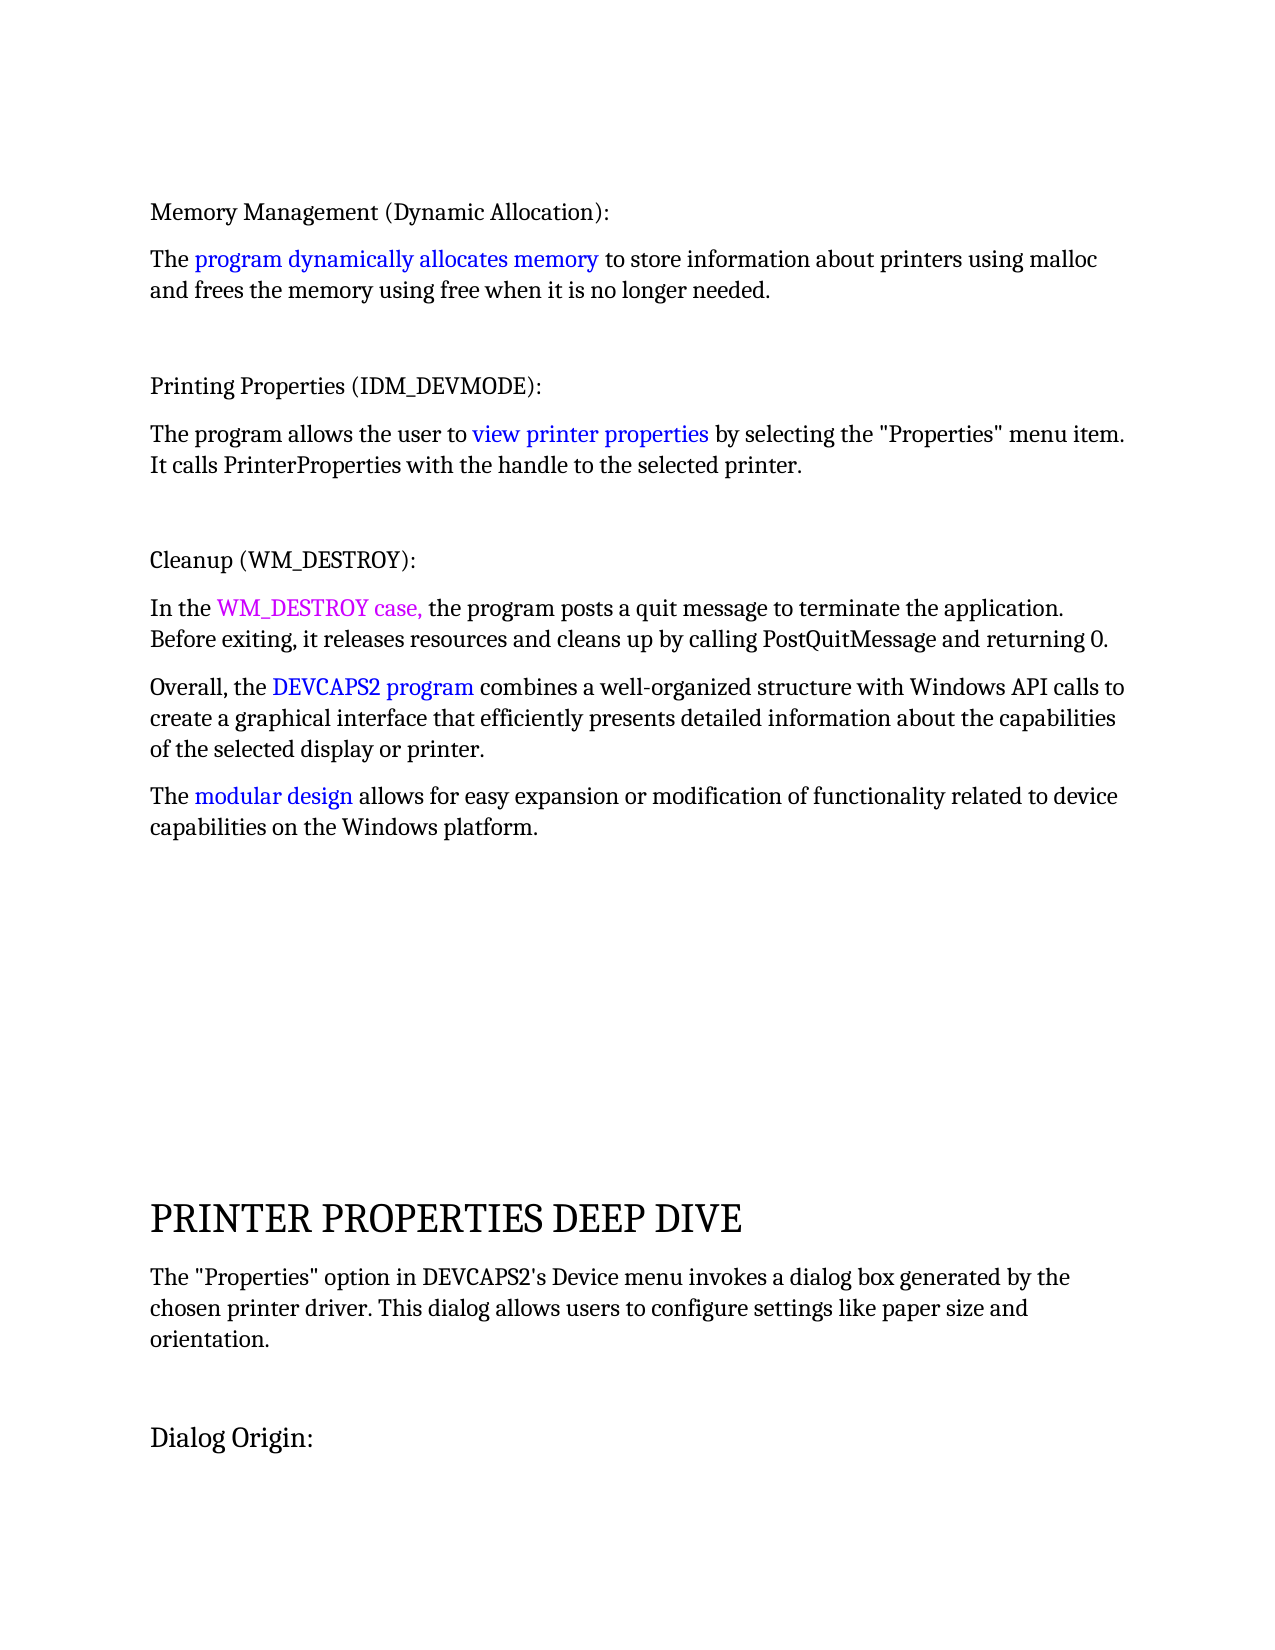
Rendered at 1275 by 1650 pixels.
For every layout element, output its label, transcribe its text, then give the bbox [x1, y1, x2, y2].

text The modular design allows for easy expansion or modification of functionality related to device capabilities on the Windows platform. [150, 782, 1125, 842]
text Cleanup (WM_DESTROY): [150, 546, 1125, 575]
text Memory Management (Dynamic Allocation): [150, 198, 1125, 226]
text Printing Properties (IDM_DEVMODE): [150, 372, 1125, 401]
text The program allows the user to view printer properties by selecting the "Properties" menu item. It calls PrinterProperties with the handle to the selected printer. [150, 419, 1125, 479]
text The program dynamically allocates memory to store information about printers using malloc and frees the memory using free when it is no longer needed. [150, 245, 1125, 305]
text In the WM_DESTROY case, the program posts a quit message to terminate the application. Before exiting, it releases resources and cleans up by calling PostQuitMessage and returning 0. [150, 594, 1125, 653]
text Overall, the DEVCAPS2 program combines a well-organized structure with Windows API calls to create a graphical interface that efficiently presents detailed information about the capabilities of the selected display or printer. [150, 672, 1125, 763]
text Dialog Origin: [150, 1421, 1125, 1454]
text PRINTER PROPERTIES DEEP DIVE [150, 1195, 1125, 1243]
text The "Properties" option in DEVCAPS2's Device menu invokes a dialog box generated by the chosen printer driver. This dialog allows users to configure settings like paper size and orientation. [150, 1263, 1125, 1354]
